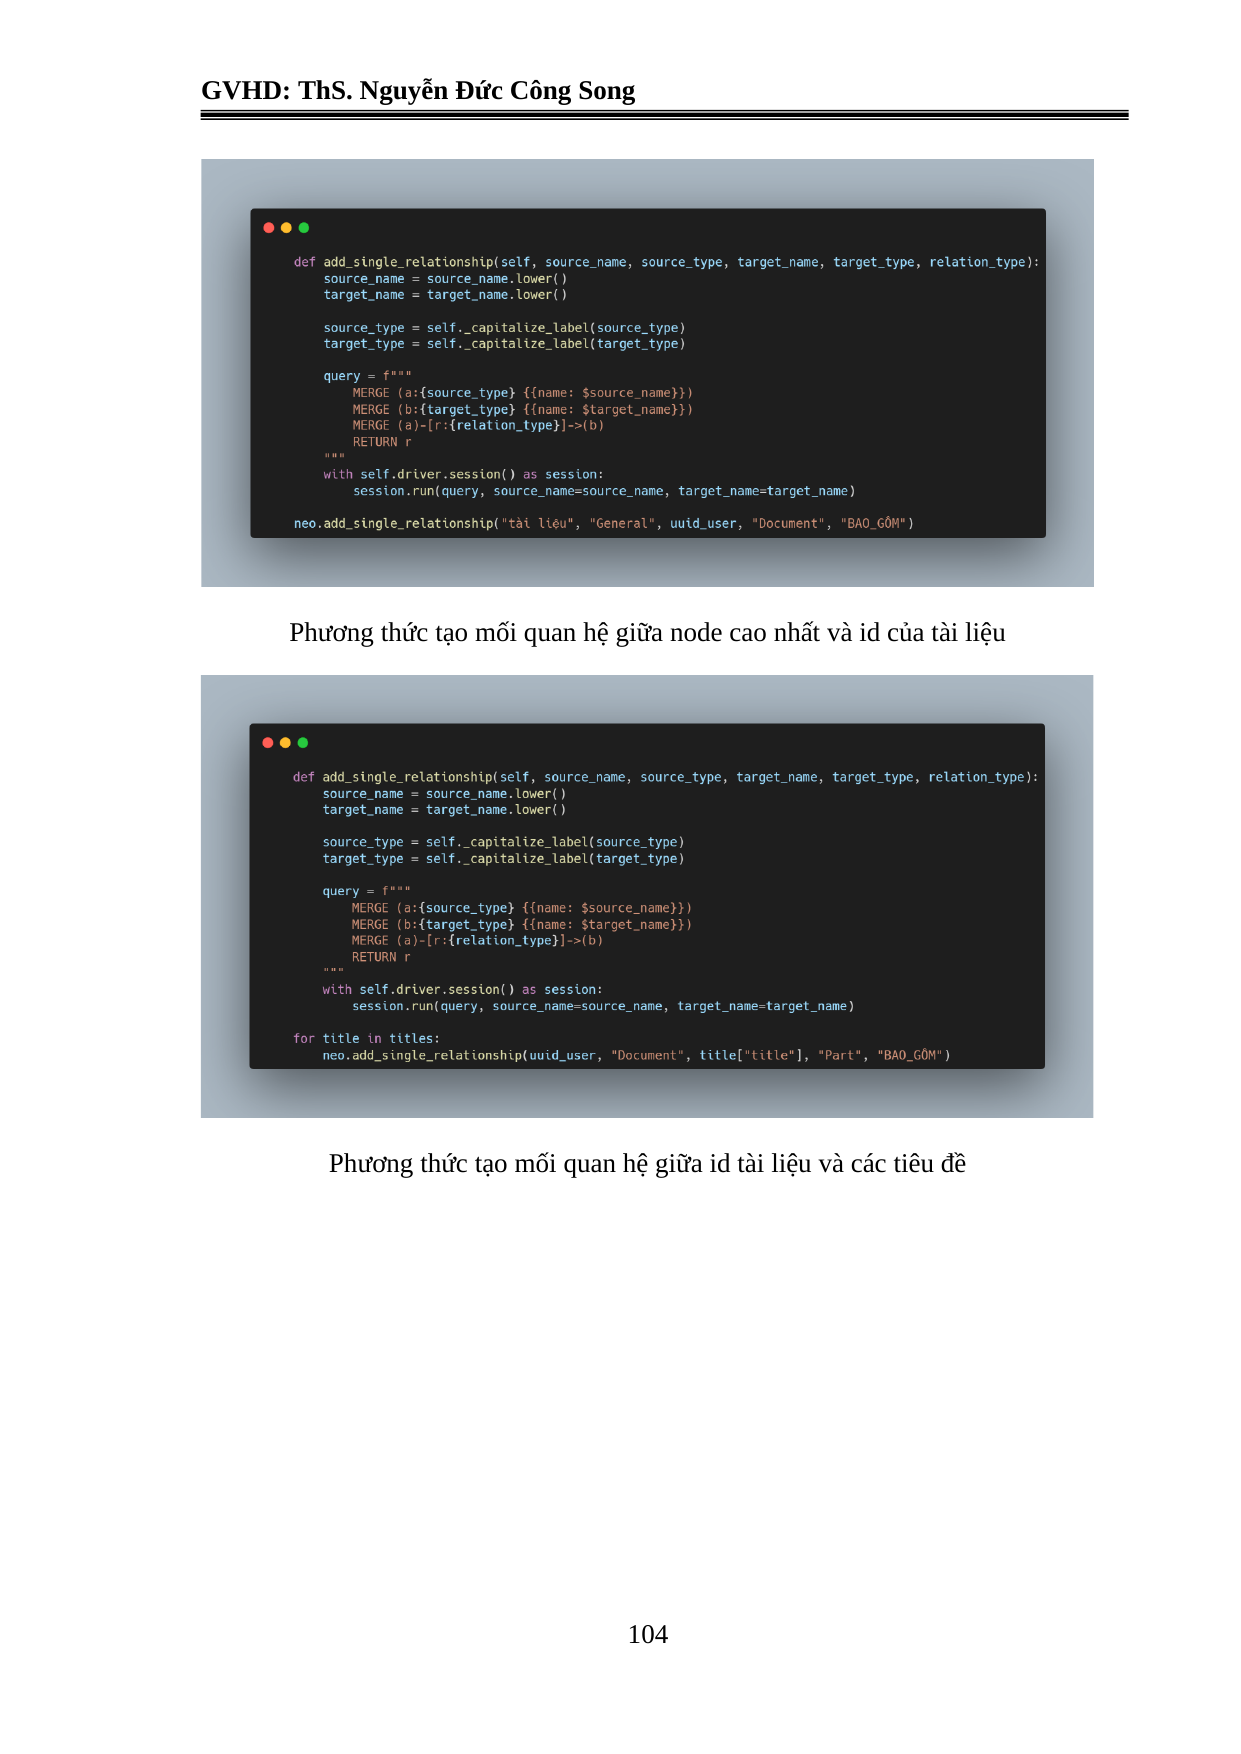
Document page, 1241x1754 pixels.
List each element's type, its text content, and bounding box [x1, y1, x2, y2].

picture [201, 159, 1094, 587]
picture [200, 675, 1094, 1118]
list Phương thức tạo mối quan hệ giữa id tài liệu và các tiêu đề [201, 1147, 1094, 1178]
list Phương thức tạo mối quan hệ giữa node cao nhất và id của tài liệu [201, 616, 1094, 647]
